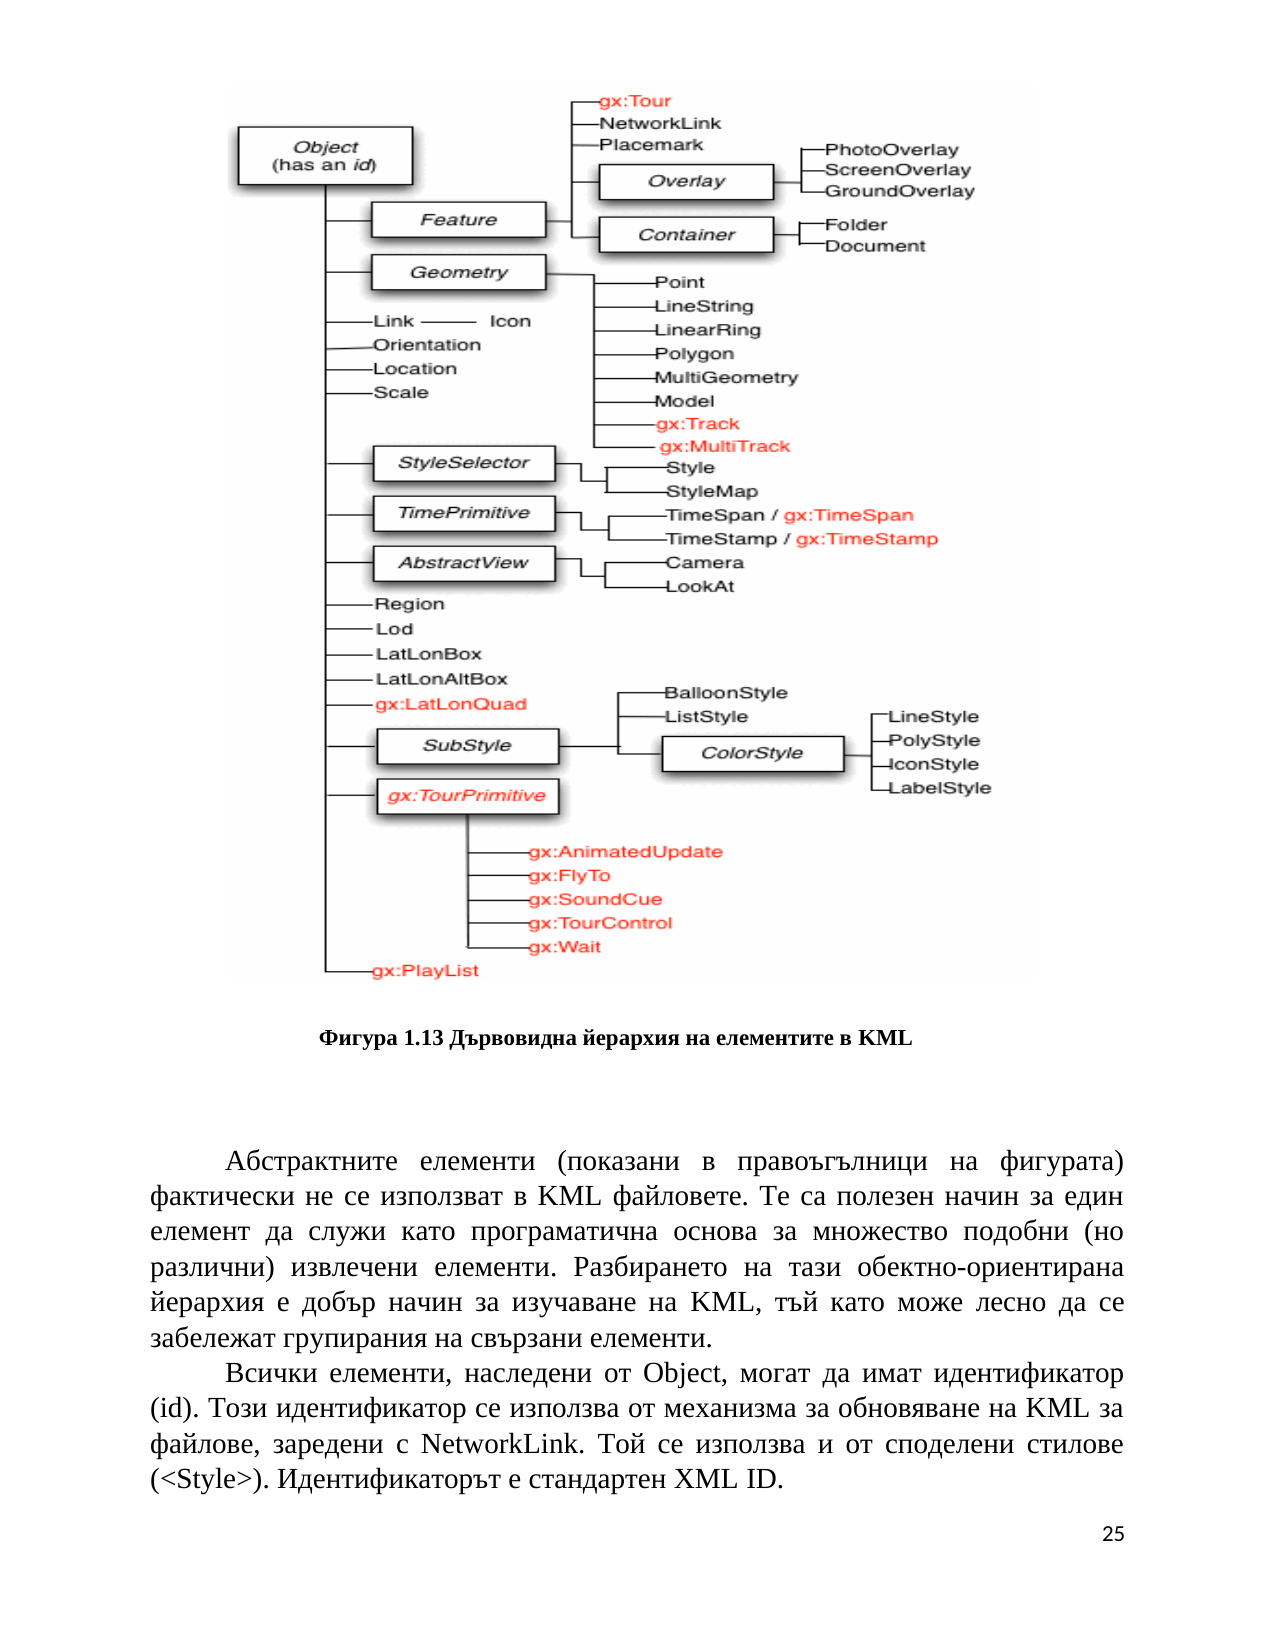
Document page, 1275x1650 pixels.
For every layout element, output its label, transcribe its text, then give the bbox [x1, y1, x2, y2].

text Абстрактните елементи (показани в правоъгълници на фигурата) фактически не се използват в KML файловете. Те са полезен начин за един елемент да служи като програматична основа за множество подобни (но различни) извлечени елементи. Разбирането на тази обектно-ориентирана йерархия е добър начин за изучаване на KML, тъй като може лесно да се забележат групирания на свързани елементи. [150, 1142, 1125, 1354]
picture [227, 85, 1035, 980]
text Всички елементи, наследени от Object, могат да имат идентификатор (id). Този идентификатор се използва от механизма за обновяване на KML за файлове, заредени с NetworkLink. Той се използва и от споделени стилове (<Style>). Идентификаторът е стандартен XML ID. [150, 1354, 1125, 1496]
